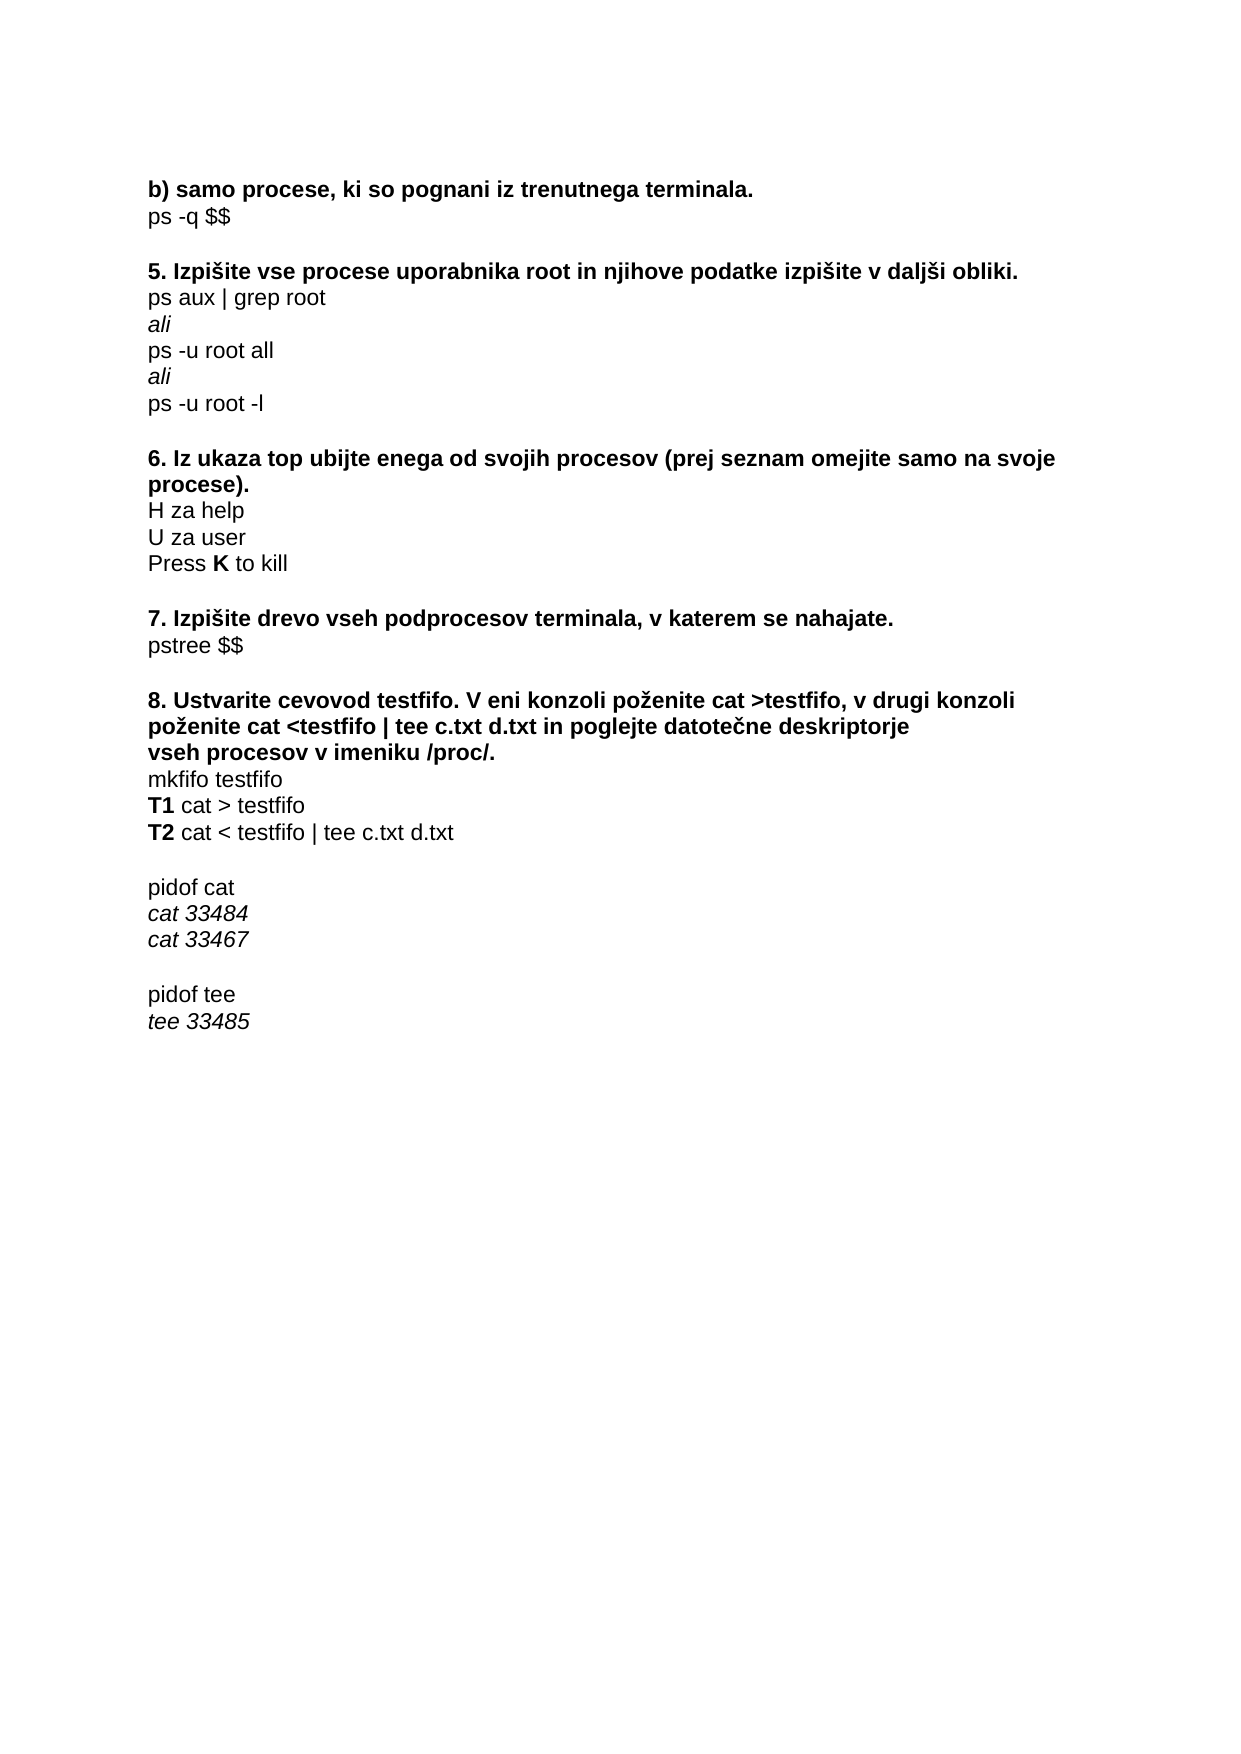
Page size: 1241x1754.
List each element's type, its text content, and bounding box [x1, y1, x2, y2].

text vseh procesov v imeniku /proc/. [148, 739, 1093, 766]
text H za help [148, 497, 1093, 524]
text ps -u root -l [148, 389, 1093, 416]
text mkfifo testfifo [148, 766, 1093, 792]
text tee 33485 [148, 1008, 1093, 1034]
text 6. Iz ukaza top ubijte enega od svojih procesov (prej seznam omejite samo na svoje procese). [148, 445, 1093, 497]
text Press K to kill [148, 550, 1093, 576]
text ps aux | grep root [148, 284, 1093, 311]
text b) samo procese, ki so pognani iz trenutnega terminala. [148, 176, 1093, 203]
text U za user [148, 524, 1093, 550]
text poženite cat <testfifo | tee c.txt d.txt in poglejte datotečne deskriptorje [148, 713, 1093, 739]
text ali [148, 311, 1093, 337]
text pidof cat [148, 873, 1093, 900]
text 8. Ustvarite cevovod testfifo. V eni konzoli poženite cat >testfifo, v drugi konzoli [148, 687, 1093, 713]
text pidof tee [148, 981, 1093, 1008]
text 5. Izpišite vse procese uporabnika root in njihove podatke izpišite v daljši obliki. [148, 258, 1093, 284]
text pstree $$ [148, 632, 1093, 658]
text 7. Izpišite drevo vseh podprocesov terminala, v katerem se nahajate. [148, 605, 1093, 632]
text cat 33467 [148, 926, 1093, 953]
text ps -u root all [148, 337, 1093, 363]
text T1 cat > testfifo [148, 792, 1093, 818]
text ali [148, 363, 1093, 389]
text ps -q $$ [148, 203, 1093, 229]
text cat 33484 [148, 900, 1093, 926]
text T2 cat < testfifo | tee c.txt d.txt [148, 818, 1093, 845]
